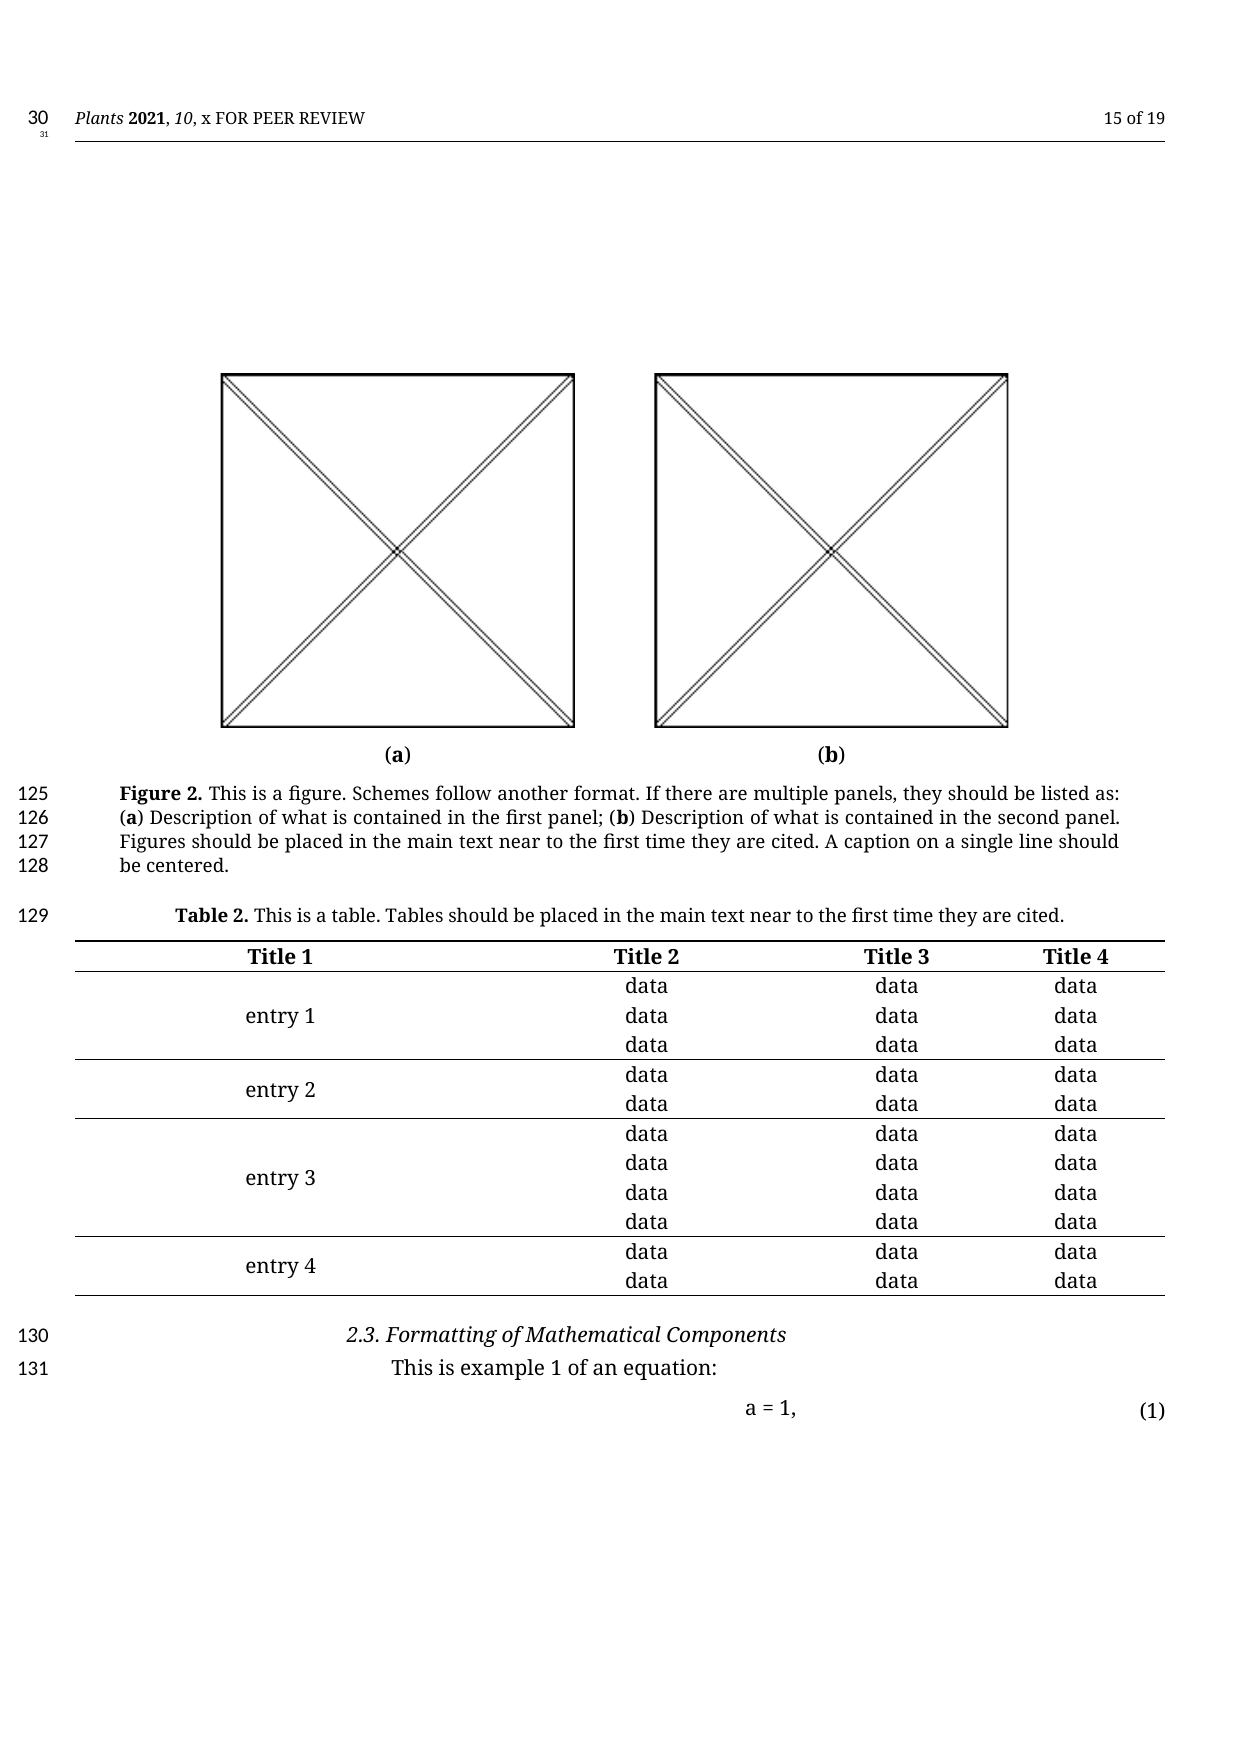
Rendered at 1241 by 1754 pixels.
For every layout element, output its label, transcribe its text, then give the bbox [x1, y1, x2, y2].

table_cell data [808, 1177, 986, 1206]
table_cell data [808, 1148, 986, 1177]
table_cell entry 1 [75, 972, 486, 1059]
table_cell data [986, 1206, 1165, 1236]
text This is example 1 of an equation: [347, 1354, 1165, 1381]
table_cell data [486, 1119, 807, 1147]
text Table 2. This is a table. Tables should be placed in the main text near to the first time they are cited. [75, 903, 1165, 927]
table_cell data [486, 1089, 807, 1118]
table_cell data [808, 1237, 986, 1265]
table_cell data [808, 972, 986, 1000]
table_header [609, 374, 1054, 740]
table_cell entry 4 [75, 1237, 486, 1295]
table_cell data [986, 1237, 1165, 1265]
table_header Title 3 [808, 942, 986, 971]
table_cell data [486, 1060, 807, 1088]
table_cell data [486, 1177, 807, 1206]
table_cell data [486, 1030, 807, 1059]
table_cell (b) [609, 740, 1054, 769]
table_cell data [986, 1060, 1165, 1088]
table_cell data [808, 1089, 986, 1118]
table_cell entry 2 [75, 1060, 486, 1118]
table_cell entry 3 [75, 1119, 486, 1236]
table_cell data [486, 1000, 807, 1029]
table_cell data [986, 1089, 1165, 1118]
table_cell data [808, 1206, 986, 1236]
text Figure 2. This is a figure. Schemes follow another format. If there are multiple panels, they should be listed as: (a) Description of what is contained in the first panel; (b) Description of what is contained in the second panel. Figures should be placed in the main text near to the first time they are cited. A caption on a single line should be centered. [119, 781, 1121, 878]
subtitle 2.3. Formatting of Mathematical Components [347, 1321, 1165, 1348]
picture [220, 373, 575, 728]
table_header Title 2 [486, 942, 807, 971]
table_cell data [808, 1030, 986, 1059]
table_cell data [808, 1000, 986, 1029]
table_header a = 1, [347, 1381, 1120, 1440]
table_cell data [486, 1265, 807, 1295]
table_cell data [486, 1206, 807, 1236]
table_header Title 4 [986, 942, 1165, 971]
table_cell data [808, 1265, 986, 1295]
table_cell data [808, 1060, 986, 1088]
table_header [186, 374, 609, 740]
table_cell (a) [186, 740, 609, 769]
table_cell data [986, 1265, 1165, 1295]
table_cell data [986, 1148, 1165, 1177]
table_cell data [986, 1030, 1165, 1059]
table_header Title 1 [75, 942, 486, 971]
table_cell data [486, 972, 807, 1000]
table_cell data [808, 1119, 986, 1147]
table_cell data [986, 972, 1165, 1000]
picture [654, 373, 1009, 728]
table_cell data [986, 1119, 1165, 1147]
table_cell data [486, 1237, 807, 1265]
table_header (1) [1120, 1381, 1165, 1440]
table_cell data [986, 1177, 1165, 1206]
table_cell data [986, 1000, 1165, 1029]
table_cell data [486, 1148, 807, 1177]
